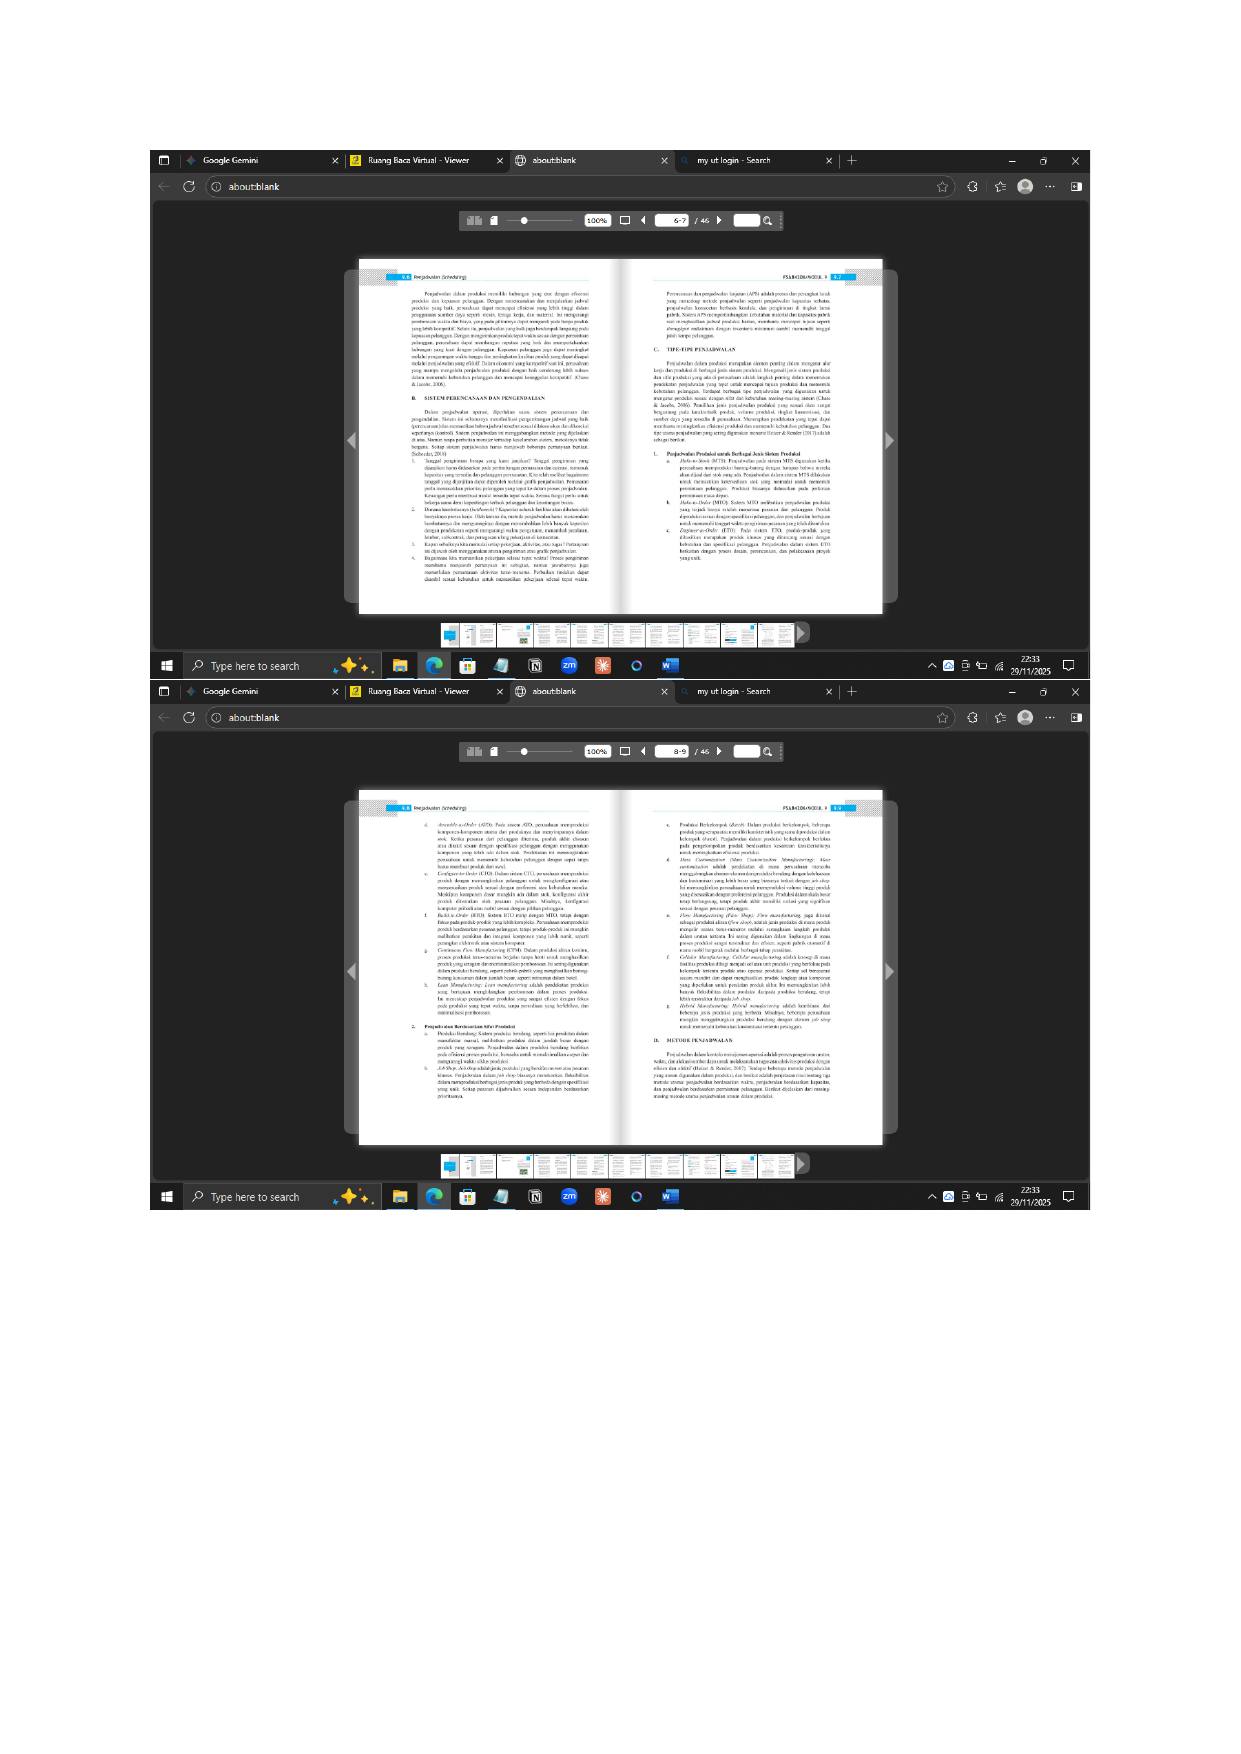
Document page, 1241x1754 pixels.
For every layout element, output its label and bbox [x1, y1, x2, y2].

picture [150, 680, 1091, 1210]
picture [150, 150, 1091, 679]
